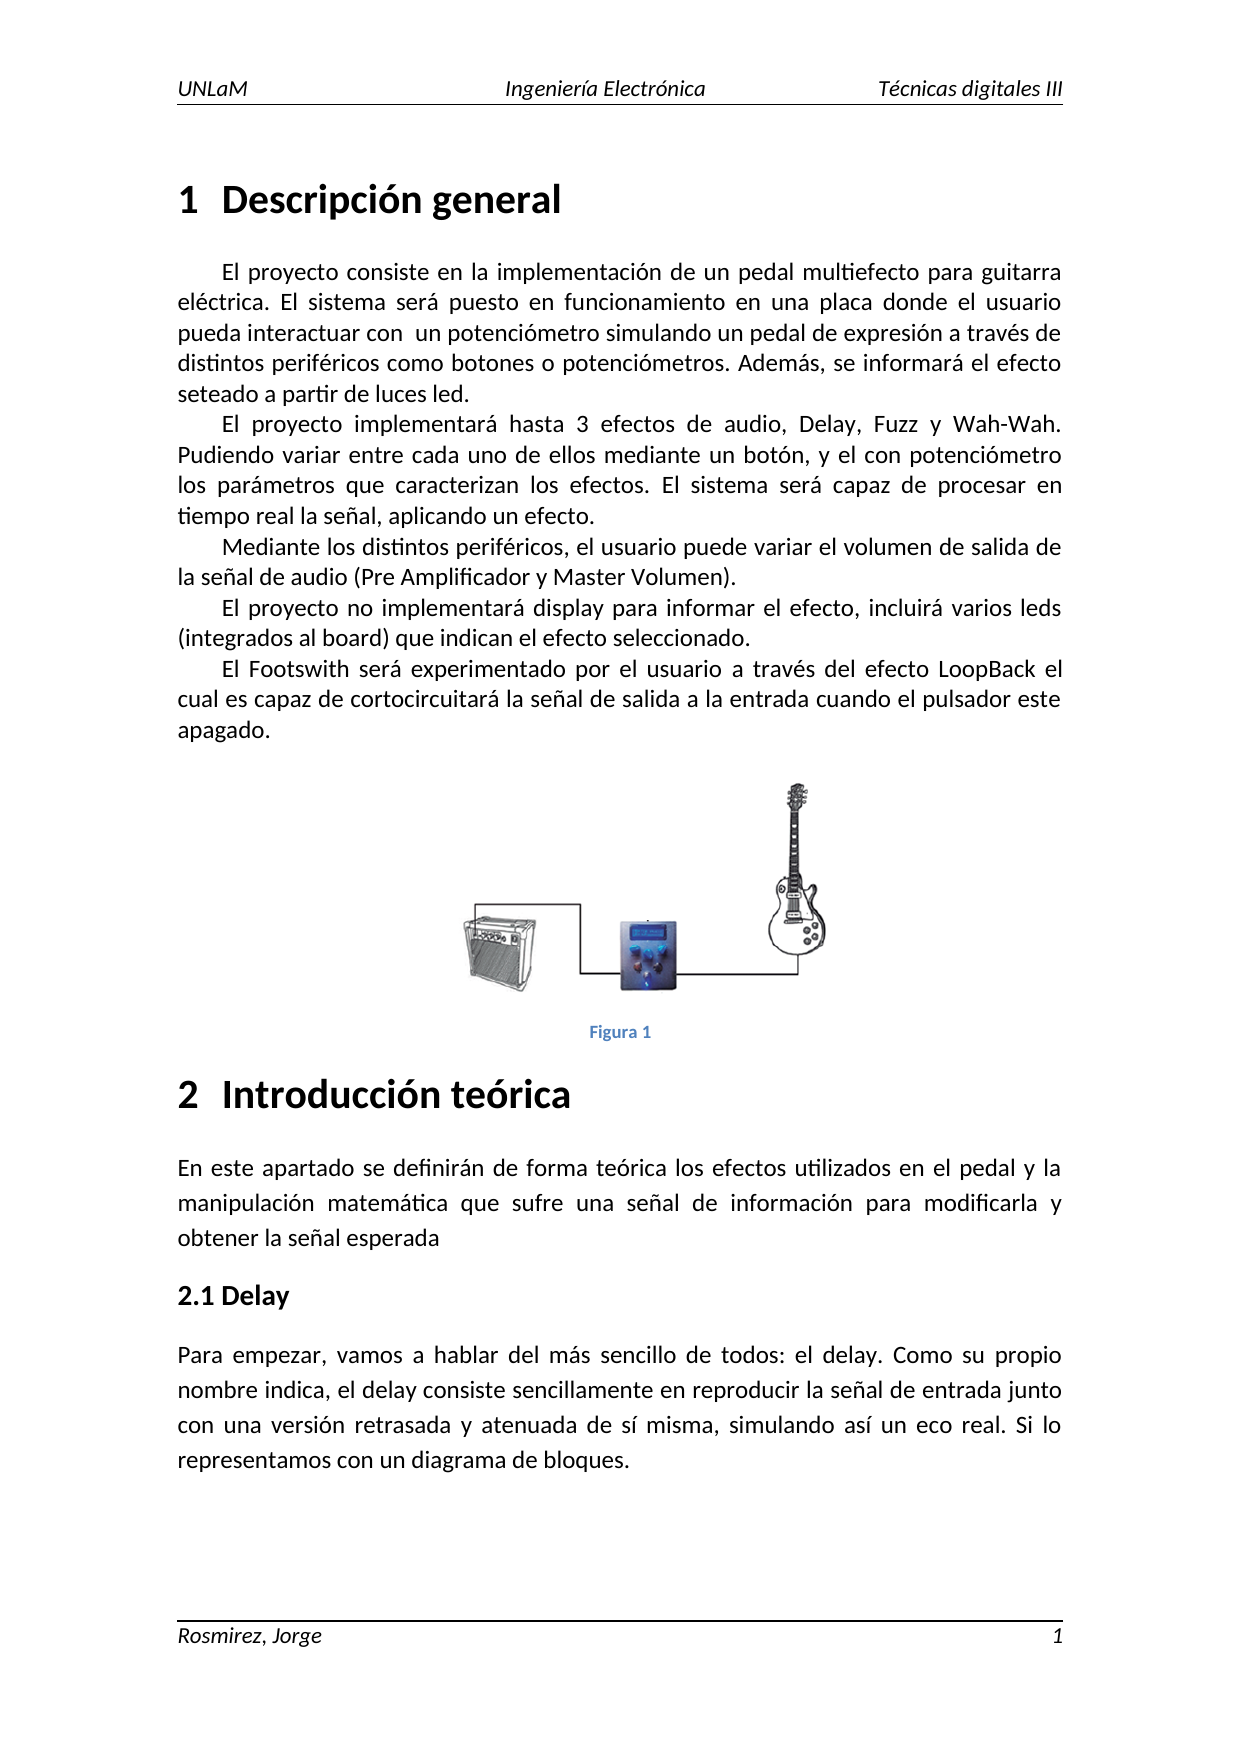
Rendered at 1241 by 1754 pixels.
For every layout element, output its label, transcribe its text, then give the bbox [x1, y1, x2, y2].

text El proyecto implementará hasta 3 efectos de audio, Delay, Fuzz y Wah-Wah. Pudiendo variar entre cada uno de ellos mediante un botón, y el con potenciómetro los parámetros que caracterizan los efectos. El sistema será capaz de procesar en tiempo real la señal, aplicando un efecto. [177, 409, 1063, 531]
text El proyecto consiste en la implementación de un pedal multiefecto para guitarra eléctrica. El sistema será puesto en funcionamiento en una placa donde el usuario pueda interactuar con un potenciómetro simulando un pedal de expresión a través de distintos periféricos como botones o potenciómetros. Además, se informará el efecto seteado a partir de luces led. [177, 256, 1063, 409]
text Mediante los distintos periféricos, el usuario puede variar el volumen de salida de la señal de audio (Pre Amplificador y Master Volumen). [177, 531, 1063, 592]
text 2.1 Delay [177, 1277, 1063, 1313]
text El proyecto no implementará display para informar el efecto, incluirá varios leds (integrados al board) que indican el efecto seleccionado. [177, 592, 1063, 653]
text Para empezar, vamos a hablar del más sencillo de todos: el delay. Como su propio nombre indica, el delay consiste sencillamente en reproducir la señal de entrada junto con una versión retrasada y atenuada de sí misma, simulando así un eco real. Si lo representamos con un diagrama de bloques. [177, 1339, 1063, 1475]
text Figura 1 [177, 1020, 1063, 1043]
text En este apartado se definirán de forma teórica los efectos utilizados en el pedal y la manipulación matemática que sufre una señal de información para modificarla y obtener la señal esperada [177, 1152, 1063, 1252]
picture [437, 775, 848, 1021]
text El Footswith será experimentado por el usuario a través del efecto LoopBack el cual es capaz de cortocircuitará la señal de salida a la entrada cuando el pulsador este apagado. [177, 653, 1063, 744]
subtitle Descripción general [177, 173, 1063, 223]
subtitle Introducción teórica [177, 1068, 1063, 1119]
